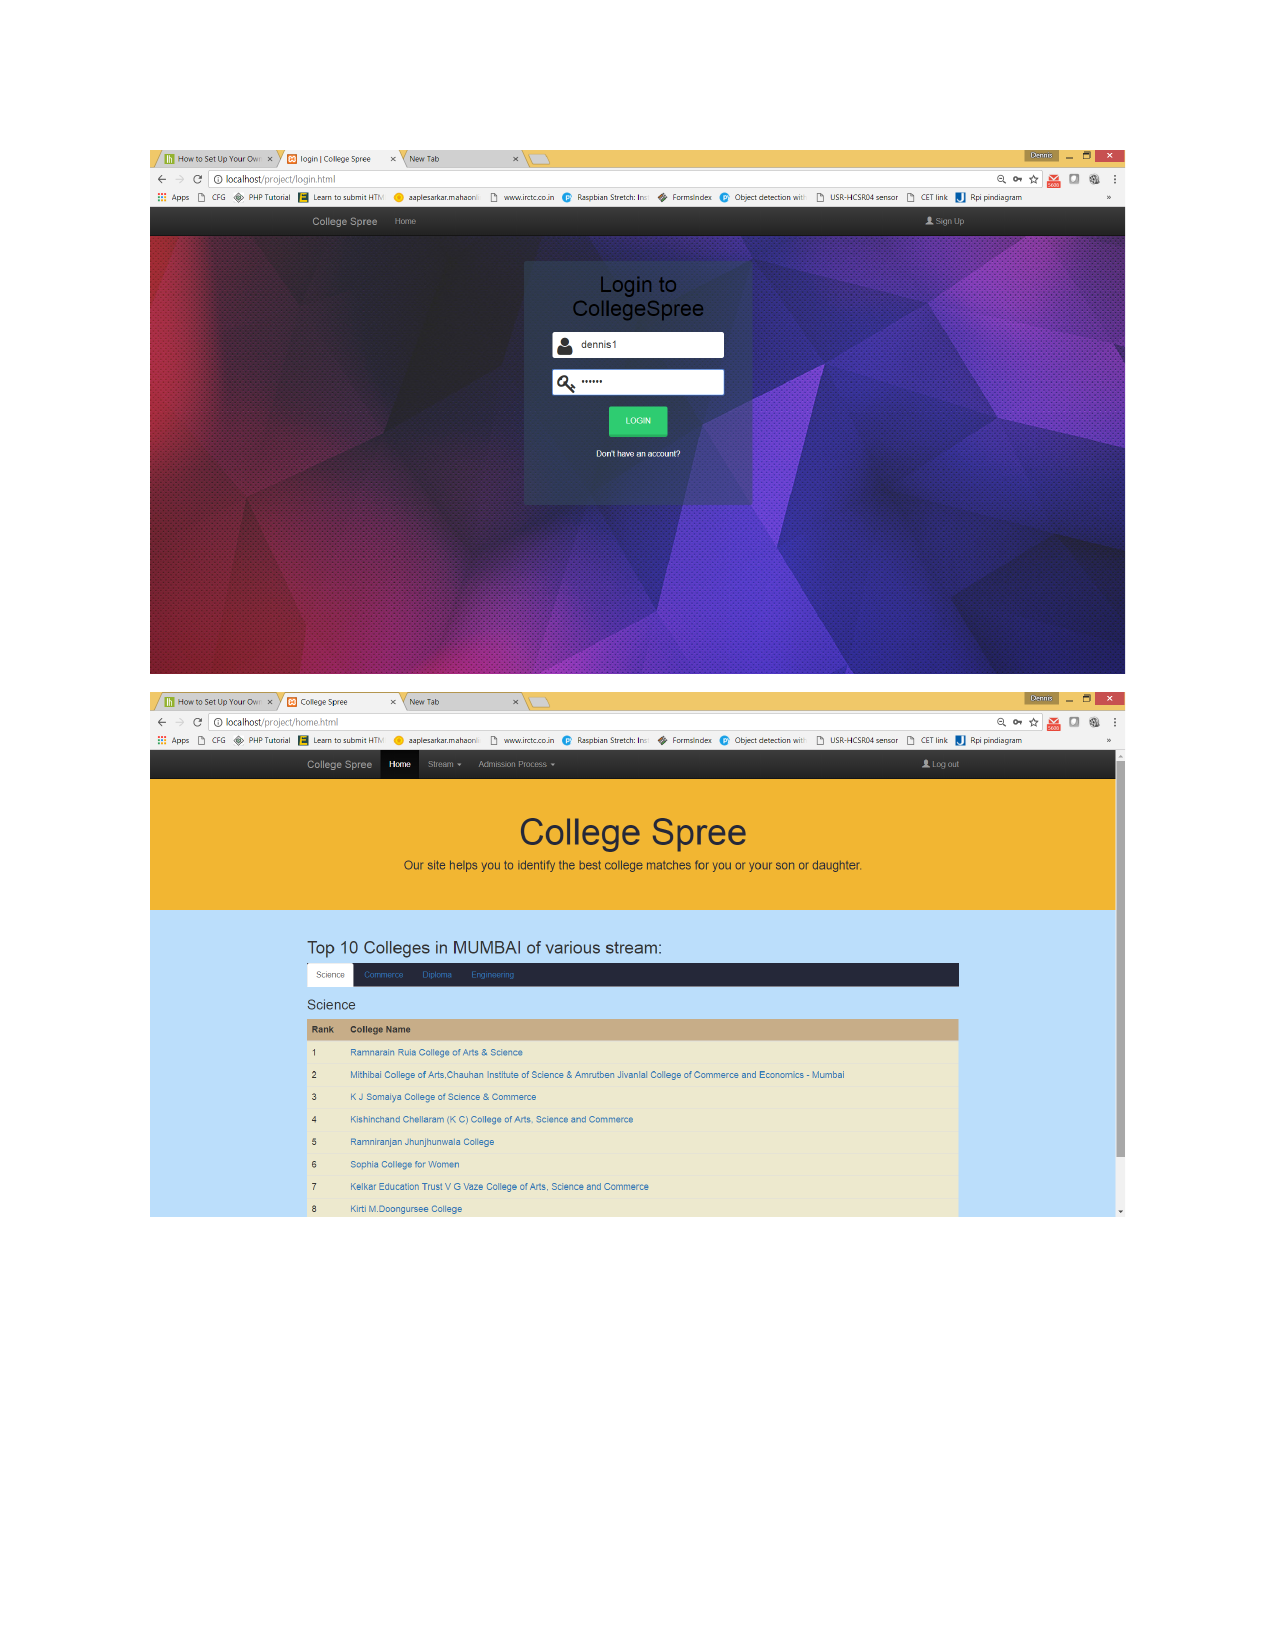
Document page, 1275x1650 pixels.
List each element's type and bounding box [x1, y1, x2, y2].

picture [150, 150, 1125, 674]
picture [150, 692, 1125, 1217]
